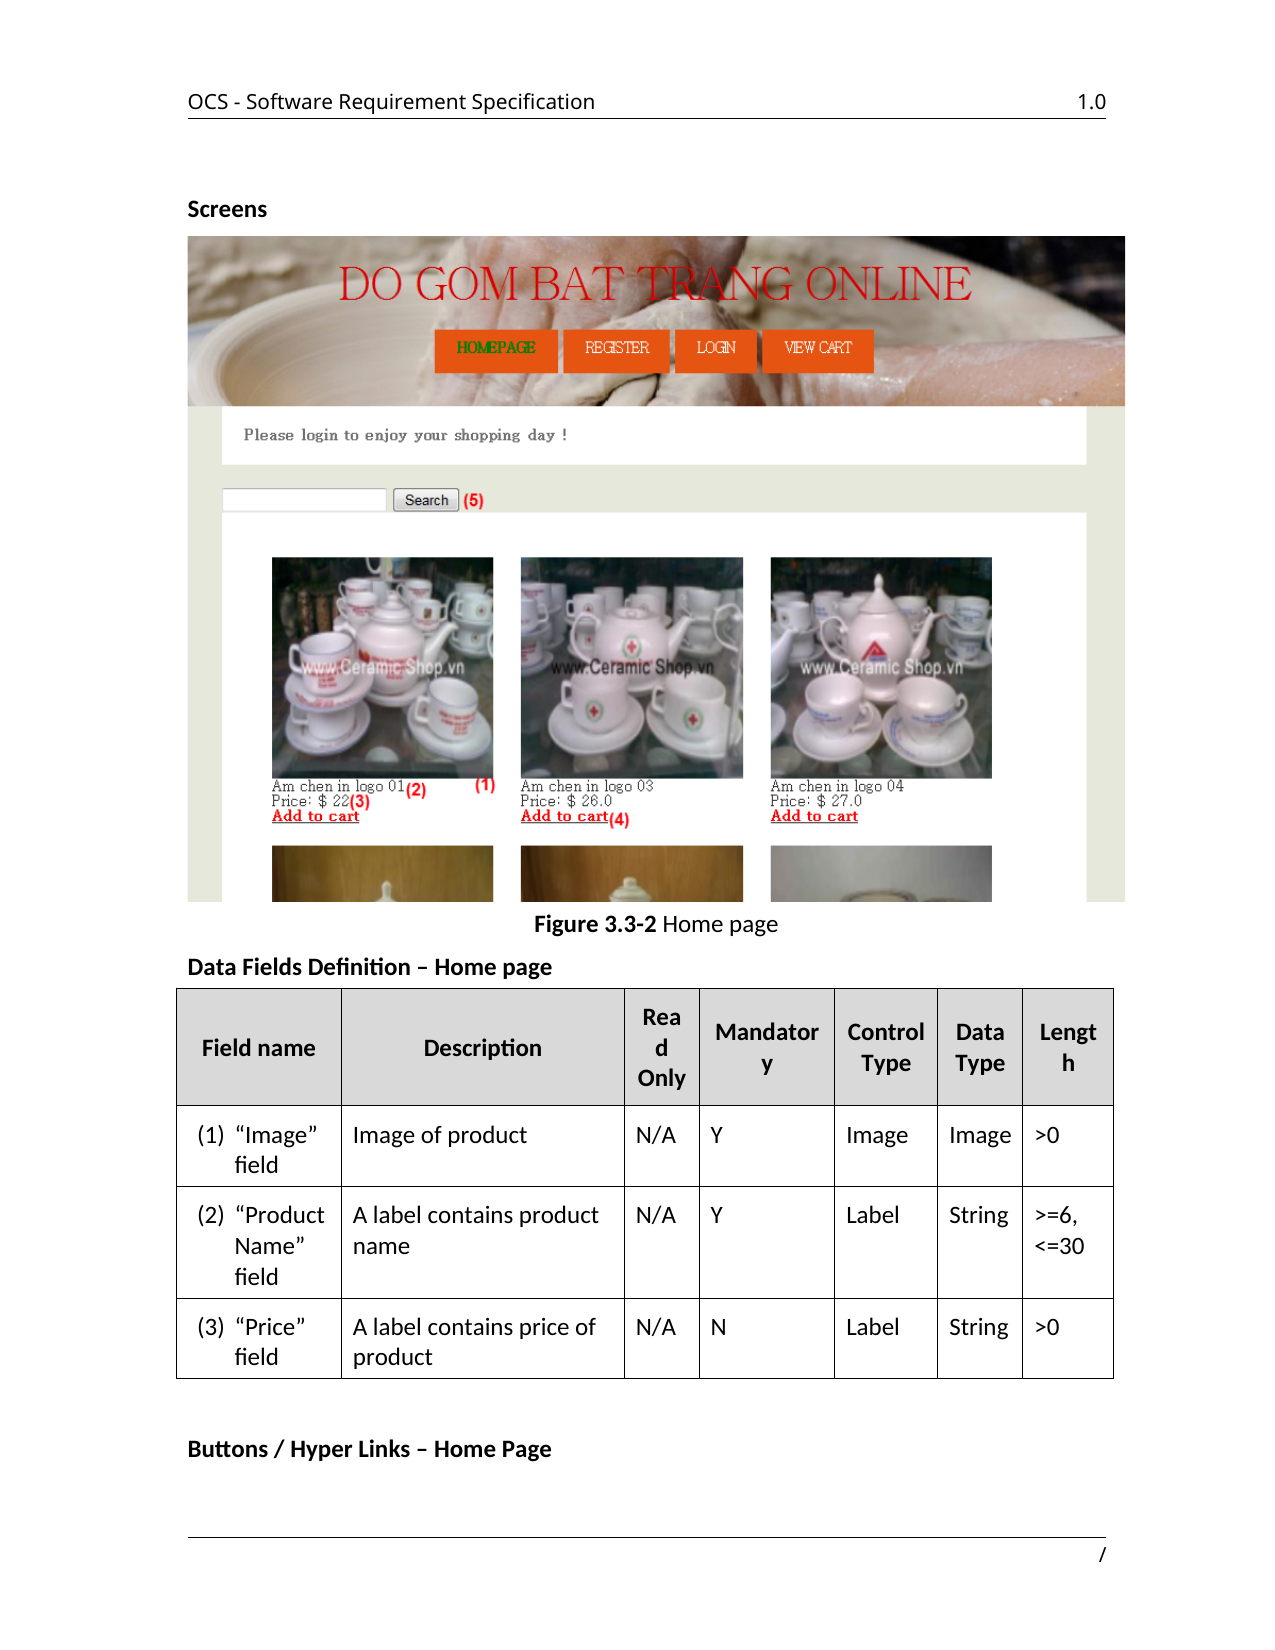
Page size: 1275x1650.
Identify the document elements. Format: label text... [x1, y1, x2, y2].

text Screens [187, 193, 1125, 223]
table_header Mandatory [700, 989, 834, 1105]
table_cell Label [835, 1299, 937, 1378]
table_cell >0 [1023, 1106, 1113, 1186]
picture [187, 236, 1125, 902]
table_cell A label contains product name [342, 1187, 624, 1297]
table_cell Y [700, 1187, 834, 1297]
text Buttons / Hyper Links – Home Page [187, 1433, 1125, 1463]
table_cell “Image” field [177, 1106, 341, 1186]
text Figure 3.3-2 Home page [187, 908, 1125, 938]
table_cell “Price” field [177, 1299, 341, 1378]
table_cell >=6, <=30 [1023, 1187, 1113, 1297]
table_header Field name [177, 989, 341, 1105]
table_cell N/A [625, 1187, 699, 1297]
table_cell Y [700, 1106, 834, 1186]
table_cell A label contains price of product [342, 1299, 624, 1378]
table_header Read Only [625, 989, 699, 1105]
table_cell >0 [1023, 1299, 1113, 1378]
table_cell String [938, 1187, 1022, 1297]
table_cell Image of product [342, 1106, 624, 1186]
table_cell Image [835, 1106, 937, 1186]
text Data Fields Definition – Home page [187, 951, 1125, 981]
table_cell N/A [625, 1106, 699, 1186]
table_cell N/A [625, 1299, 699, 1378]
table_header Length [1023, 989, 1113, 1105]
table_cell Label [835, 1187, 937, 1297]
table_cell N [700, 1299, 834, 1378]
table_cell “Product Name” field [177, 1187, 341, 1297]
table_cell Image [938, 1106, 1022, 1186]
table_header Data Type [938, 989, 1022, 1105]
table_header Description [342, 989, 624, 1105]
table_cell String [938, 1299, 1022, 1378]
table_header Control Type [835, 989, 937, 1105]
